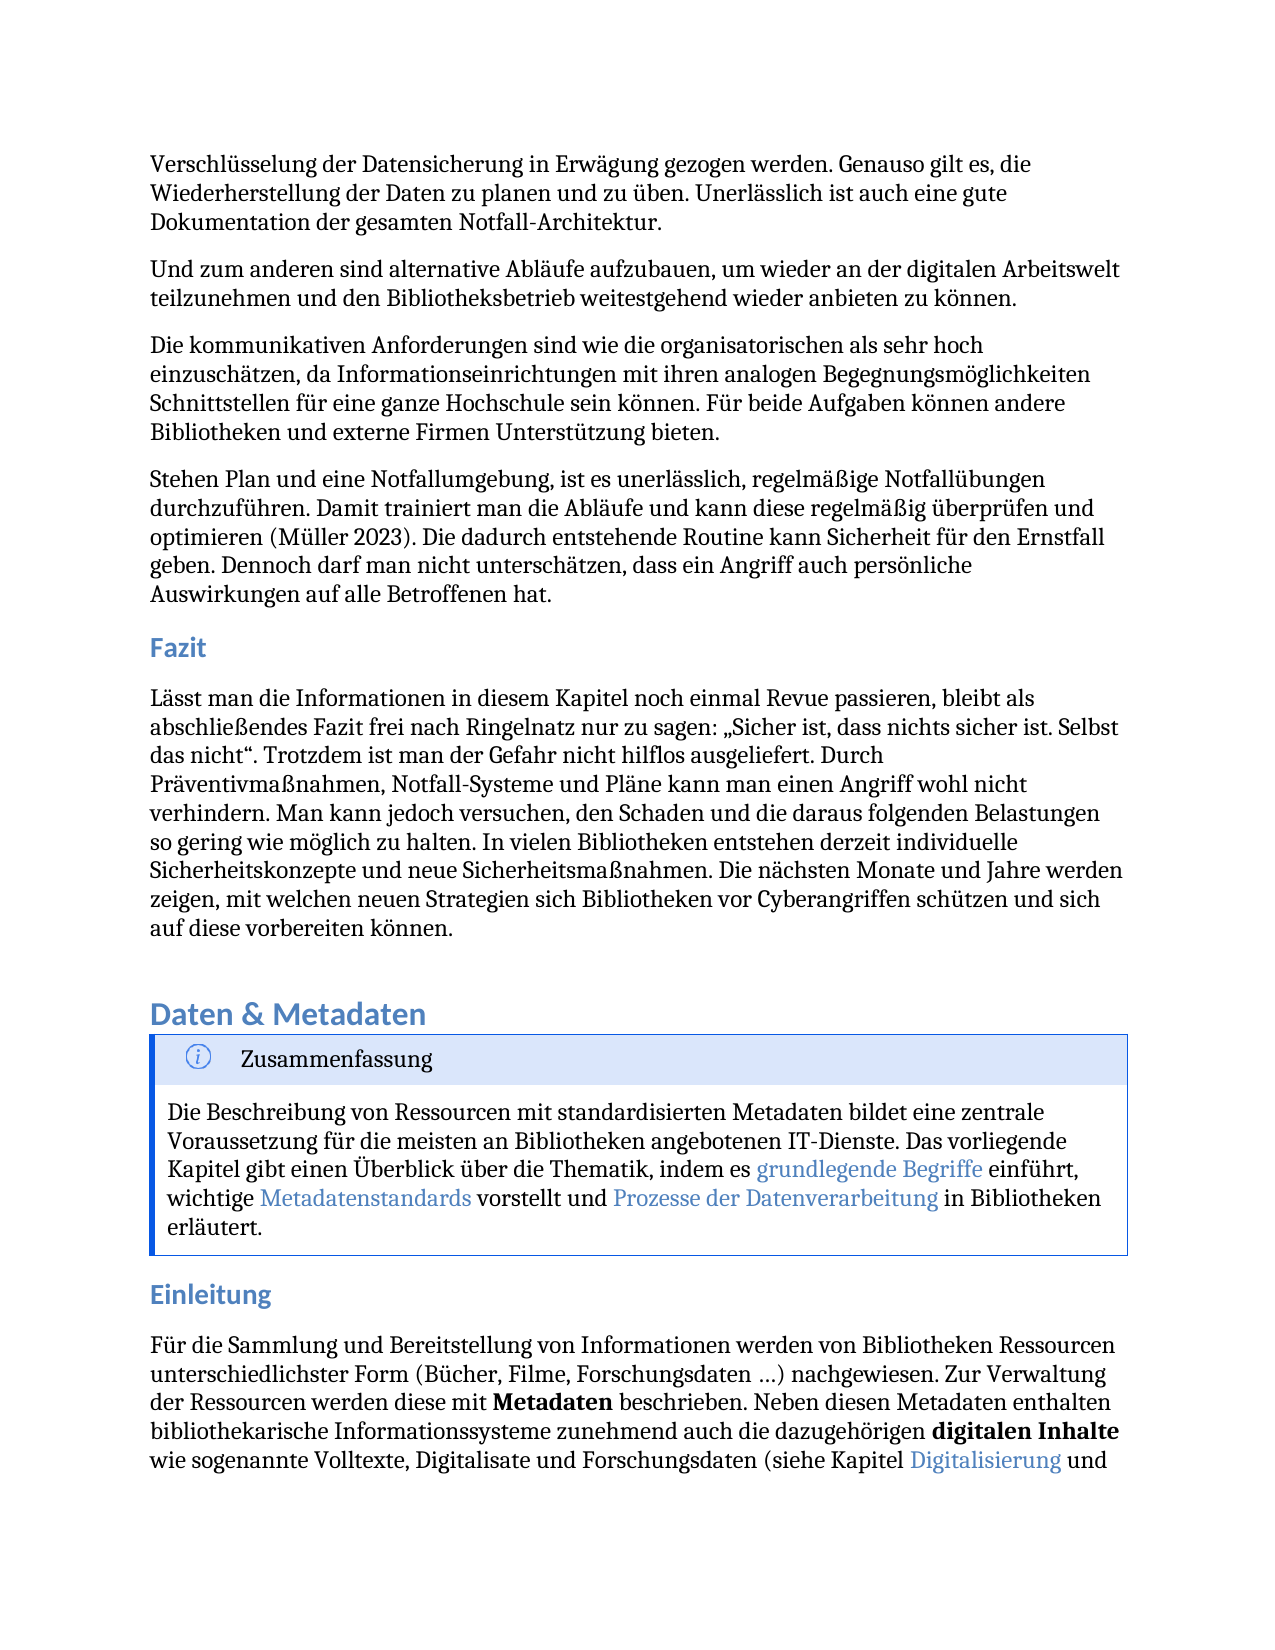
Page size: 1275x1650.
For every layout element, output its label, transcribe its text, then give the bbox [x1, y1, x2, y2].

table_header Zusammenfassung [155, 1035, 1127, 1085]
text Lässt man die Informationen in diesem Kapitel noch einmal Revue passieren, bleibt als abschließendes Fazit frei nach Ringelnatz nur zu sagen: „Sicher ist, dass nichts sicher ist. Selbst das nicht“. Trotzdem ist man der Gefahr nicht hilflos ausgeliefert. Durch Präventivmaßnahmen, Notfall-Systeme und Pläne kann man einen Angriff wohl nicht verhindern. Man kann jedoch versuchen, den Schaden und die daraus folgenden Belastungen so gering wie möglich zu halten. In vielen Bibliotheken entstehen derzeit individuelle Sicherheitskonzepte und neue Sicherheitsmaßnahmen. Die nächsten Monate und Jahre werden zeigen, mit welchen neuen Strategien sich Bibliotheken vor Cyberangriffen schützen und sich auf diese vorbereiten können. [150, 684, 1125, 943]
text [150, 1331, 1125, 1474]
table_cell Die Beschreibung von Ressourcen mit standardisierten Metadaten bildet eine zentrale Voraussetzung für die meisten an Bibliotheken angebotenen IT-Dienste. Das vorliegende Kapitel gibt einen Überblick über die Thematik, indem es grundlegende Begriffe einführt, wichtige Metadatenstandards vorstellt und Prozesse der Datenverarbeitung in Bibliotheken erläutert. [155, 1085, 1127, 1254]
subtitle Daten & Metadaten [150, 993, 1125, 1033]
text Stehen Plan und eine Notfallumgebung, ist es unerlässlich, regelmäßige Notfallübungen durchzuführen. Damit trainiert man die Abläufe und kann diese regelmäßig überprüfen und optimieren (Müller 2023). Die dadurch entstehende Routine kann Sicherheit für den Ernstfall geben. Dennoch darf man nicht unterschätzen, dass ein Angriff auch persönliche Auswirkungen auf alle Betroffenen hat. [150, 465, 1125, 609]
text Und zum anderen sind alternative Abläufe aufzubauen, um wieder an der digitalen Arbeitswelt teilzunehmen und den Bibliotheksbetrieb weitestgehend wieder anbieten zu können. [150, 255, 1125, 312]
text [150, 150, 1125, 236]
subtitle Einleitung [150, 1276, 1125, 1312]
picture [186, 1044, 211, 1069]
subtitle Fazit [150, 629, 1125, 665]
text Die kommunikativen Anforderungen sind wie die organisatorischen als sehr hoch einzuschätzen, da Informationseinrichtungen mit ihren analogen Begegnungsmöglichkeiten Schnittstellen für eine ganze Hochschule sein können. Für beide Aufgaben können andere Bibliotheken und externe Firmen Unterstützung bieten. [150, 331, 1125, 446]
